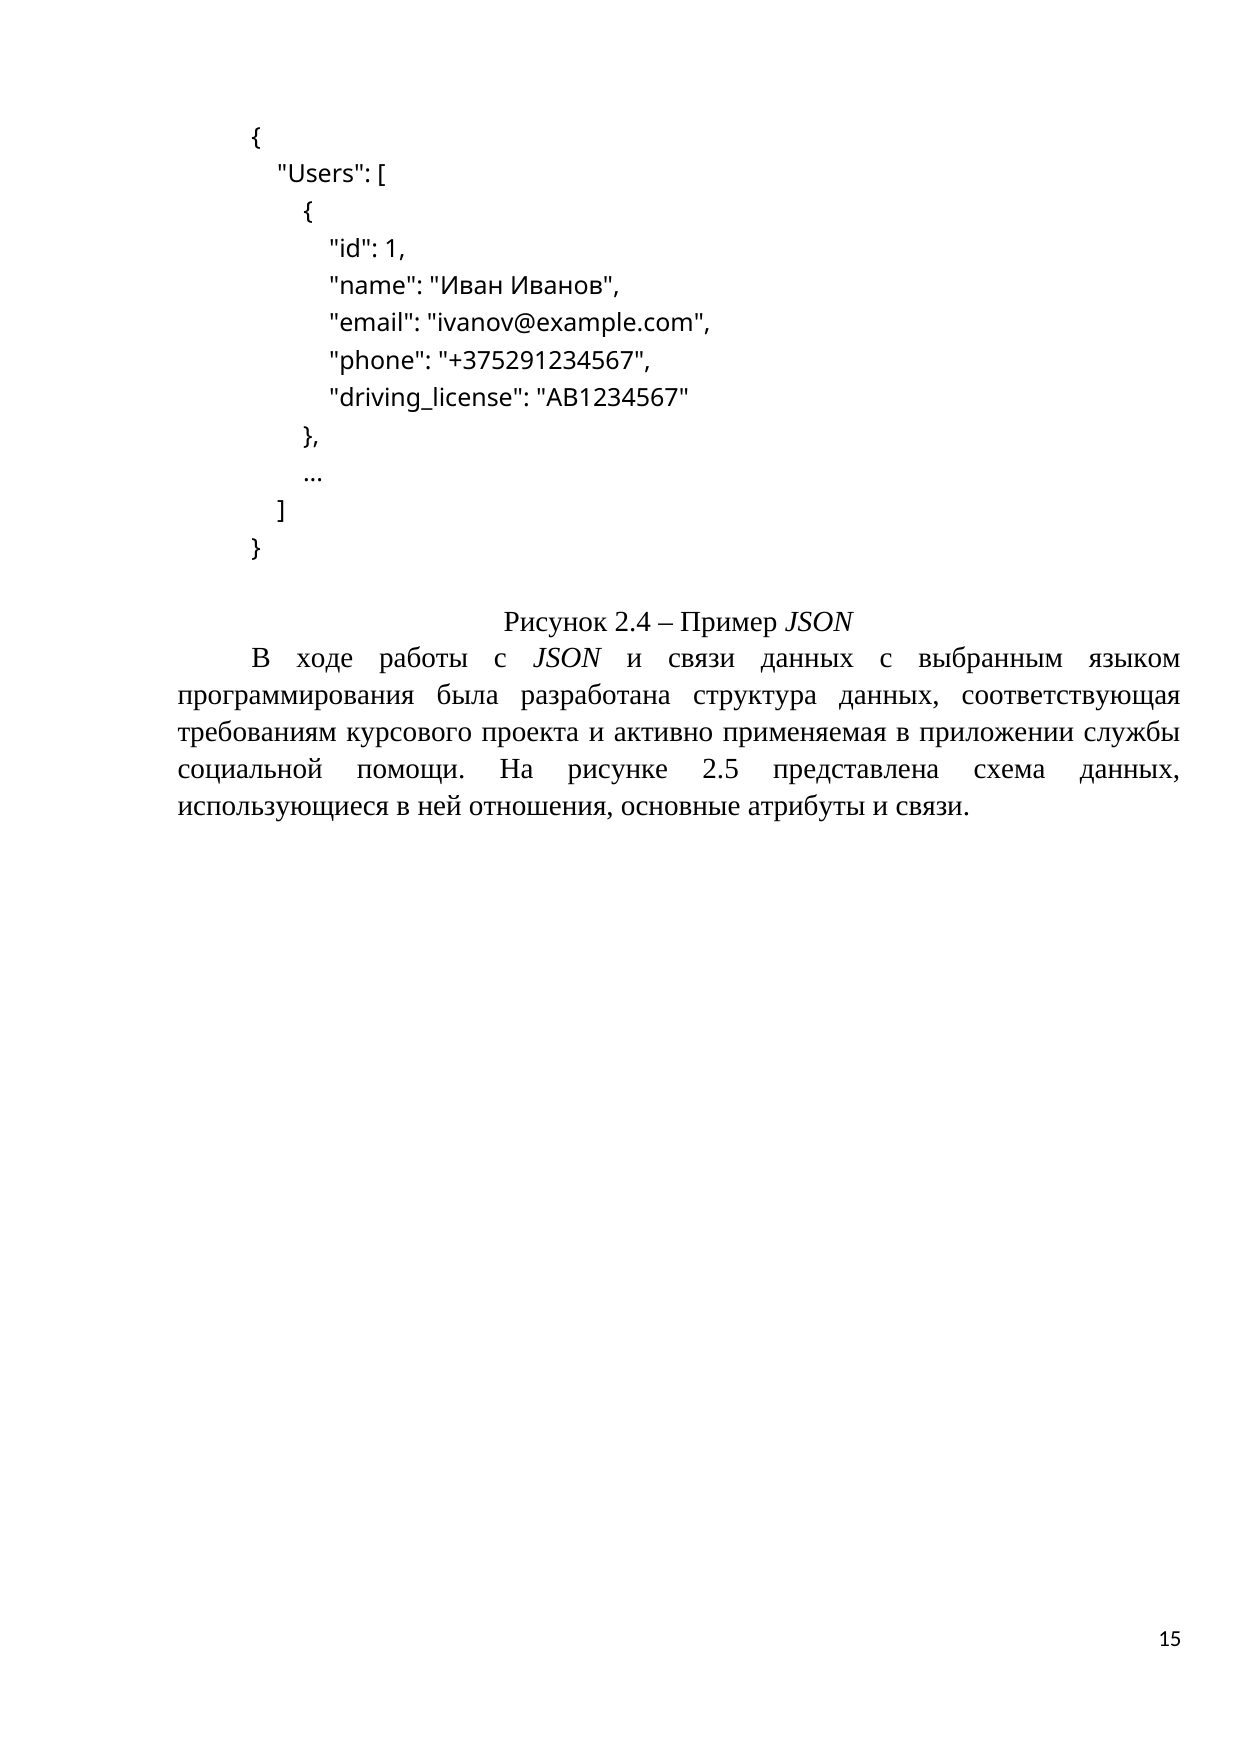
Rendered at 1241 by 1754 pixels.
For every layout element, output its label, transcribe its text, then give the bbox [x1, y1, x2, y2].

text "id": 1, [177, 230, 1181, 264]
text "name": "Иван Иванов", [177, 268, 1181, 302]
text } [177, 529, 1181, 563]
text "phone": "+375291234567", [177, 342, 1181, 377]
text ] [177, 492, 1181, 526]
text В ходе работы с JSON и связи данных с выбранным языком программирования была разработана структура данных, соответствующая требованиям курсового проекта и активно применяемая в приложении службы социальной помощи. На рисунке 2.5 представлена схема данных, использующиеся в ней отношения, основные атрибуты и связи. [177, 641, 1181, 822]
text "Users": [ [177, 156, 1181, 189]
text { [177, 118, 1181, 152]
text ... [177, 455, 1181, 489]
text "driving_license": "AB1234567" [177, 380, 1181, 414]
text "email": "ivanov@example.com", [177, 305, 1181, 339]
text }, [177, 417, 1181, 451]
text Рисунок 2.4 – Пример JSON [177, 604, 1181, 637]
text { [177, 193, 1181, 227]
